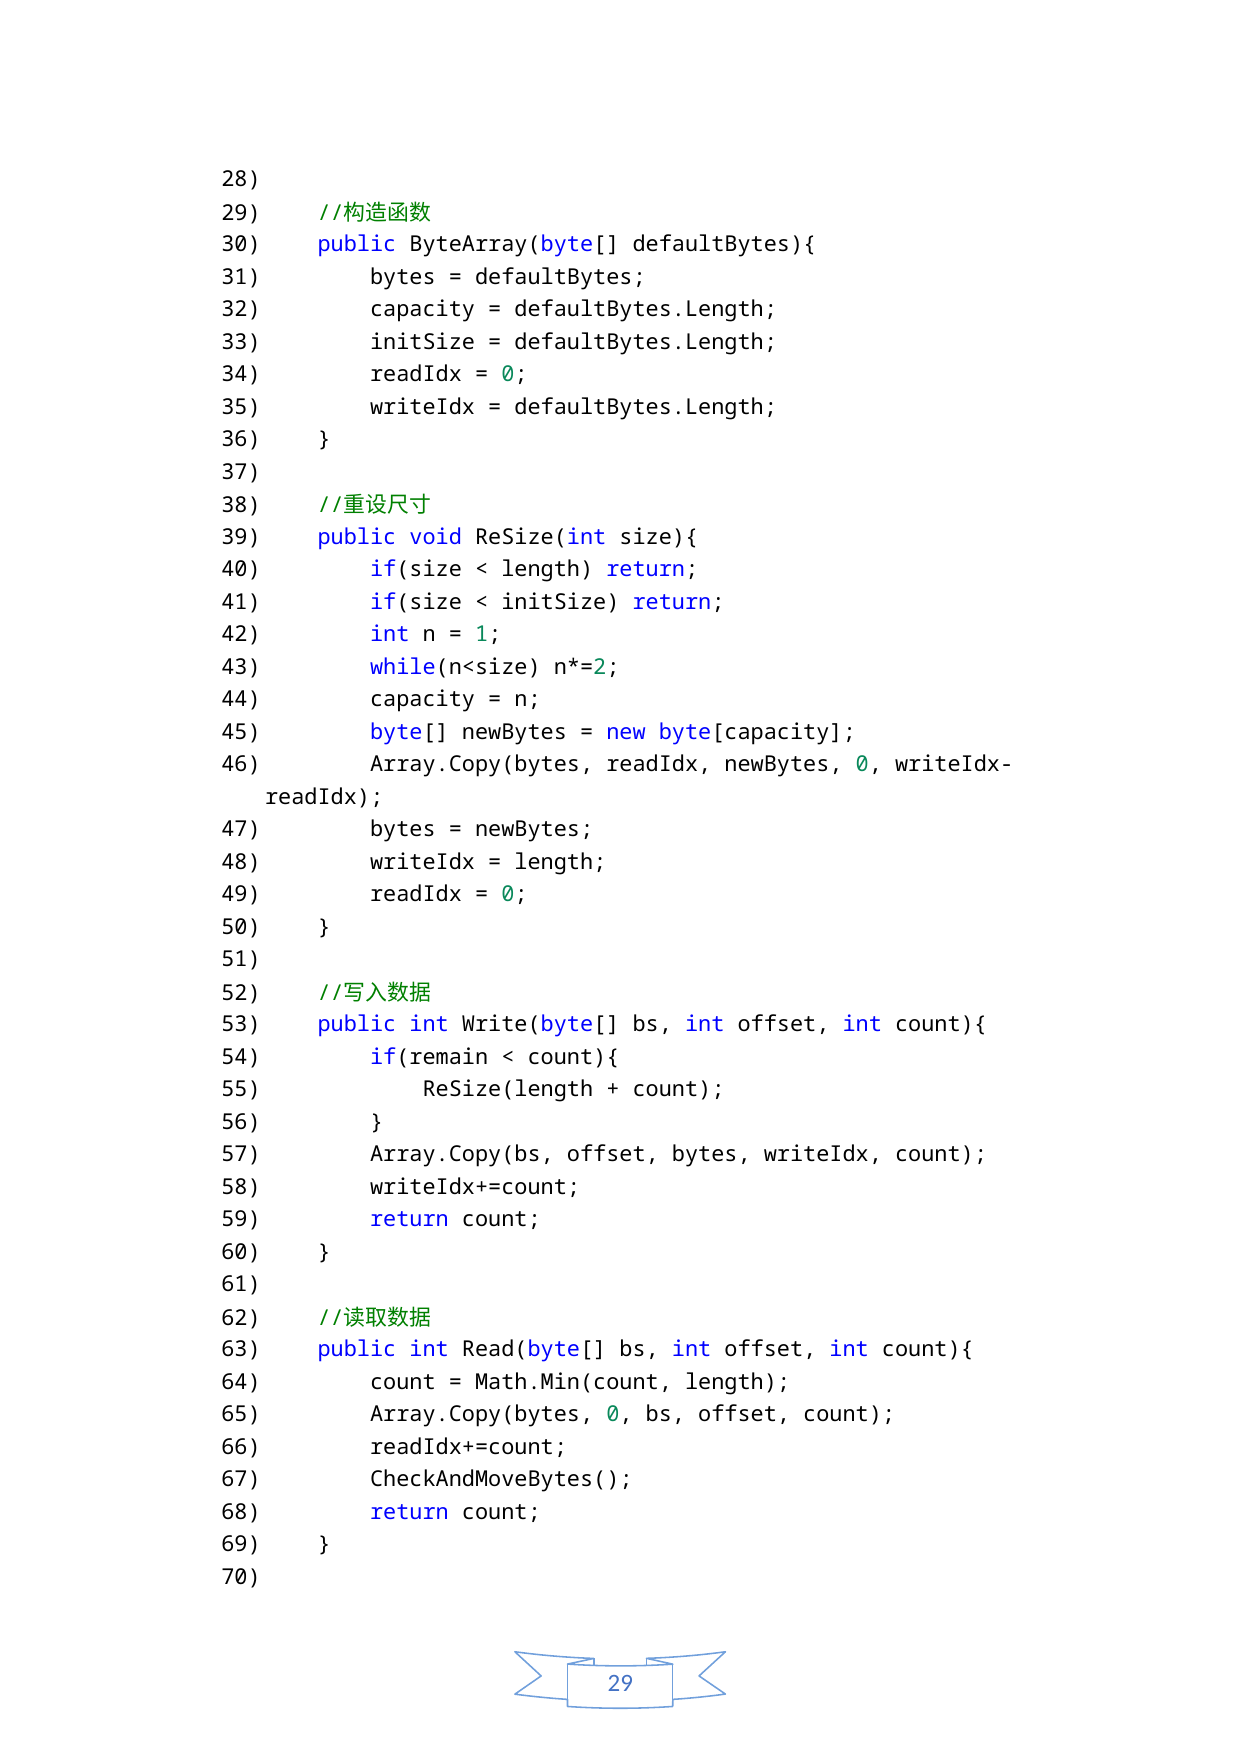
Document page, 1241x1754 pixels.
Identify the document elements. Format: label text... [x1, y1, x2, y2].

list writeIdx = defaultBytes.Length; [221, 389, 1063, 422]
list if(size < initSize) return; [221, 584, 1063, 617]
list public void ReSize(int size){ [221, 519, 1063, 552]
list int n = 1; [221, 617, 1063, 649]
list public ByteArray(byte[] defaultBytes){ [221, 227, 1063, 259]
list bytes = defaultBytes; [221, 259, 1063, 292]
list capacity = n; [221, 682, 1063, 714]
list writeIdx = length; [221, 844, 1063, 877]
list public int Read(byte[] bs, int offset, int count){ [221, 1332, 1063, 1364]
list CheckAndMoveBytes(); [221, 1462, 1063, 1494]
list bytes = newBytes; [221, 812, 1063, 844]
list Array.Copy(bs, offset, bytes, writeIdx, count); [221, 1137, 1063, 1169]
list Array.Copy(bytes, 0, bs, offset, count); [221, 1397, 1063, 1429]
list return count; [221, 1202, 1063, 1234]
list readIdx = 0; [221, 357, 1063, 389]
list //重设尺寸 [221, 487, 1063, 519]
list } [221, 909, 1063, 942]
list initSize = defaultBytes.Length; [221, 324, 1063, 357]
list capacity = defaultBytes.Length; [221, 292, 1063, 324]
list writeIdx+=count; [221, 1169, 1063, 1202]
list public int Write(byte[] bs, int offset, int count){ [221, 1007, 1063, 1039]
list return count; [221, 1494, 1063, 1527]
list } [221, 1234, 1063, 1267]
list ReSize(length + count); [221, 1072, 1063, 1104]
list readIdx+=count; [221, 1429, 1063, 1462]
list count = Math.Min(count, length); [221, 1364, 1063, 1397]
list //构造函数 [221, 194, 1063, 227]
list while(n<size) n*=2; [221, 649, 1063, 682]
list //读取数据 [221, 1299, 1063, 1332]
list readIdx = 0; [221, 877, 1063, 909]
list Array.Copy(bytes, readIdx, newBytes, 0, writeIdx-readIdx); [221, 747, 1063, 812]
list //写入数据 [221, 974, 1063, 1007]
list } [221, 422, 1063, 454]
list if(size < length) return; [221, 552, 1063, 584]
list if(remain < count){ [221, 1039, 1063, 1072]
list } [221, 1527, 1063, 1559]
list } [221, 1104, 1063, 1137]
list byte[] newBytes = new byte[capacity]; [221, 714, 1063, 747]
